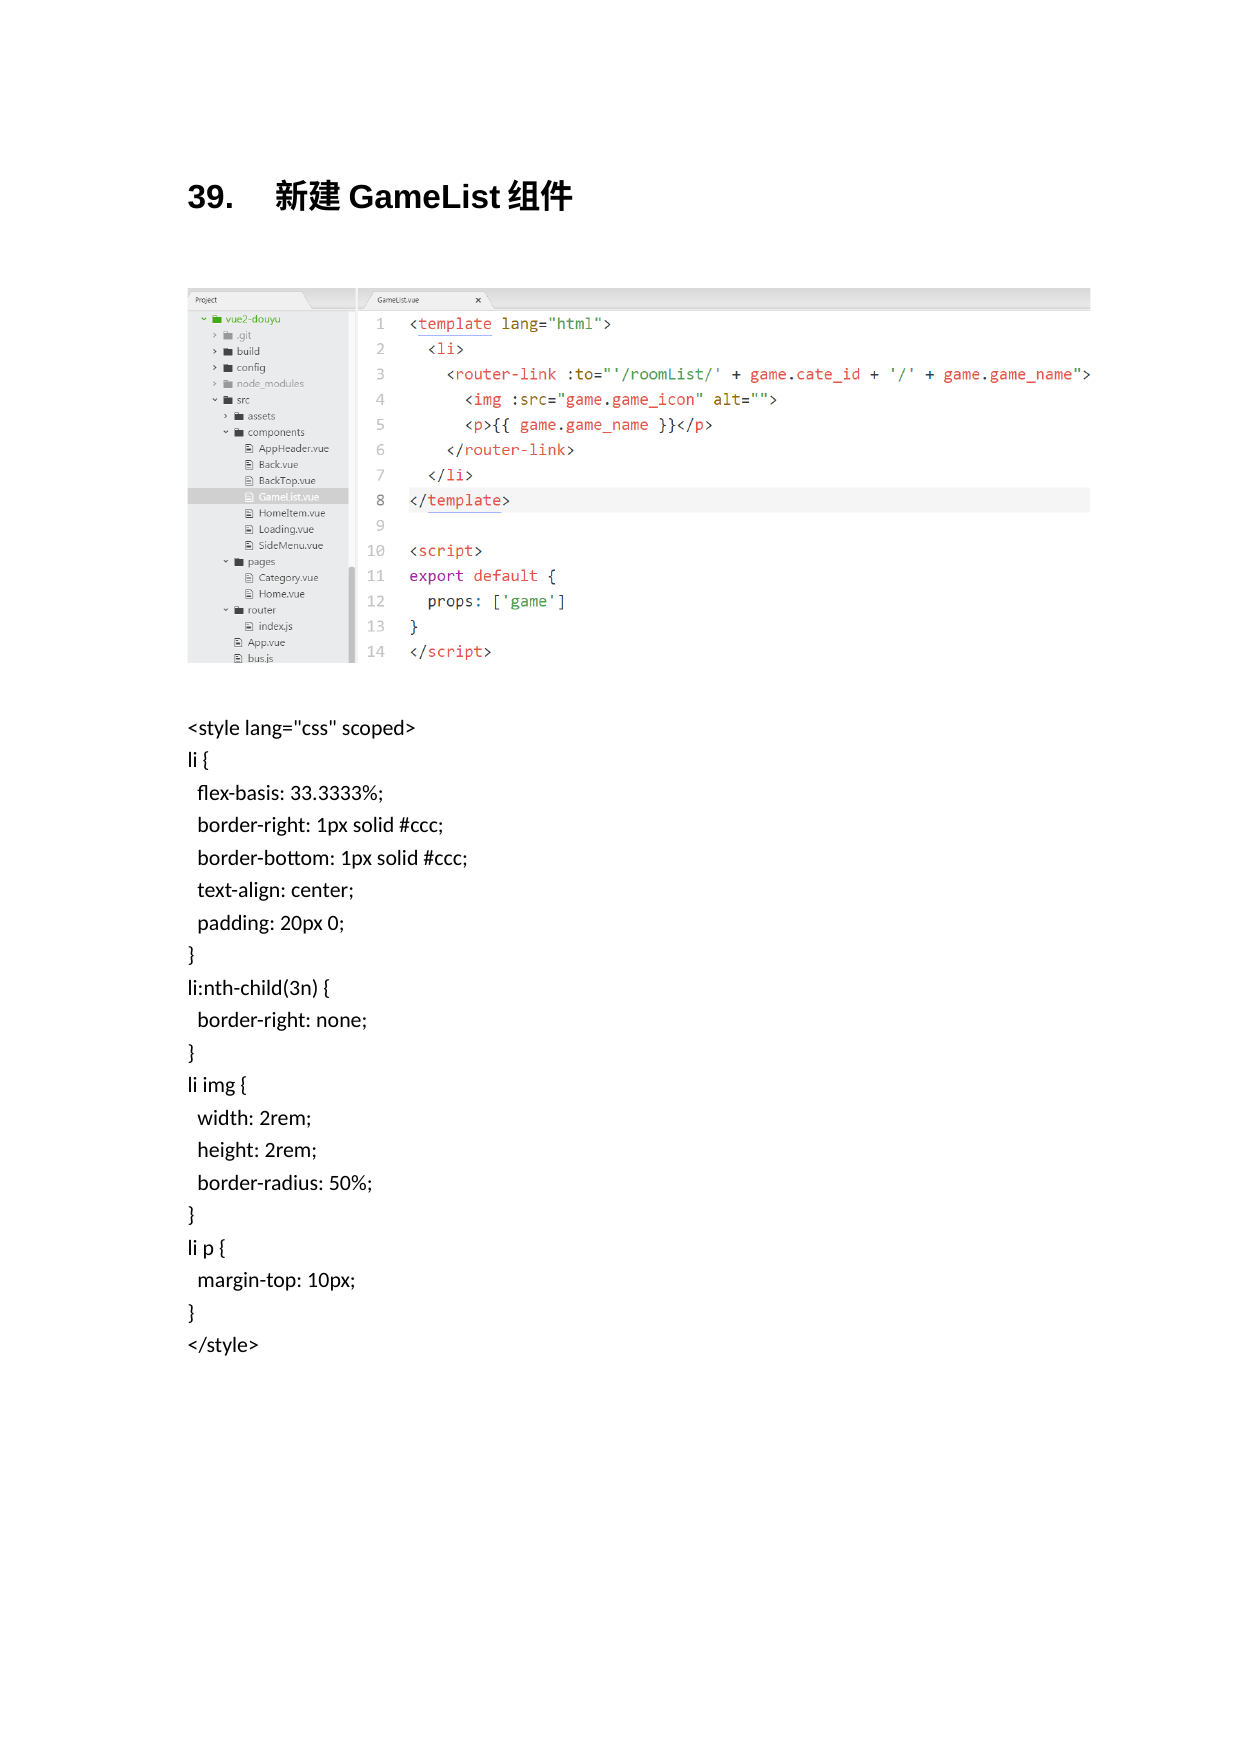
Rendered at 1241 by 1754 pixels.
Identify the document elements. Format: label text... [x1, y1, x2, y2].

list } [187, 1036, 1053, 1069]
list height: 2rem; [187, 1134, 1053, 1166]
list padding: 20px 0; [187, 906, 1053, 939]
list border-right: 1px solid #ccc; [187, 809, 1053, 841]
list } [187, 939, 1053, 971]
list border-right: none; [187, 1004, 1053, 1036]
list text-align: center; [187, 874, 1053, 906]
list <style lang="css" scoped> [187, 711, 1053, 744]
list li img { [187, 1069, 1053, 1101]
list flex-basis: 33.3333%; [187, 776, 1053, 809]
picture [187, 288, 1091, 663]
list li:nth-child(3n) { [187, 971, 1053, 1004]
list } [187, 1296, 1053, 1329]
list li p { [187, 1231, 1053, 1264]
subtitle 新建GameList组件 [187, 162, 1053, 227]
list } [187, 1199, 1053, 1231]
list border-bottom: 1px solid #ccc; [187, 841, 1053, 874]
list width: 2rem; [187, 1101, 1053, 1134]
list </style> [187, 1329, 1053, 1361]
list li { [187, 744, 1053, 776]
list margin-top: 10px; [187, 1264, 1053, 1296]
list border-radius: 50%; [187, 1166, 1053, 1199]
